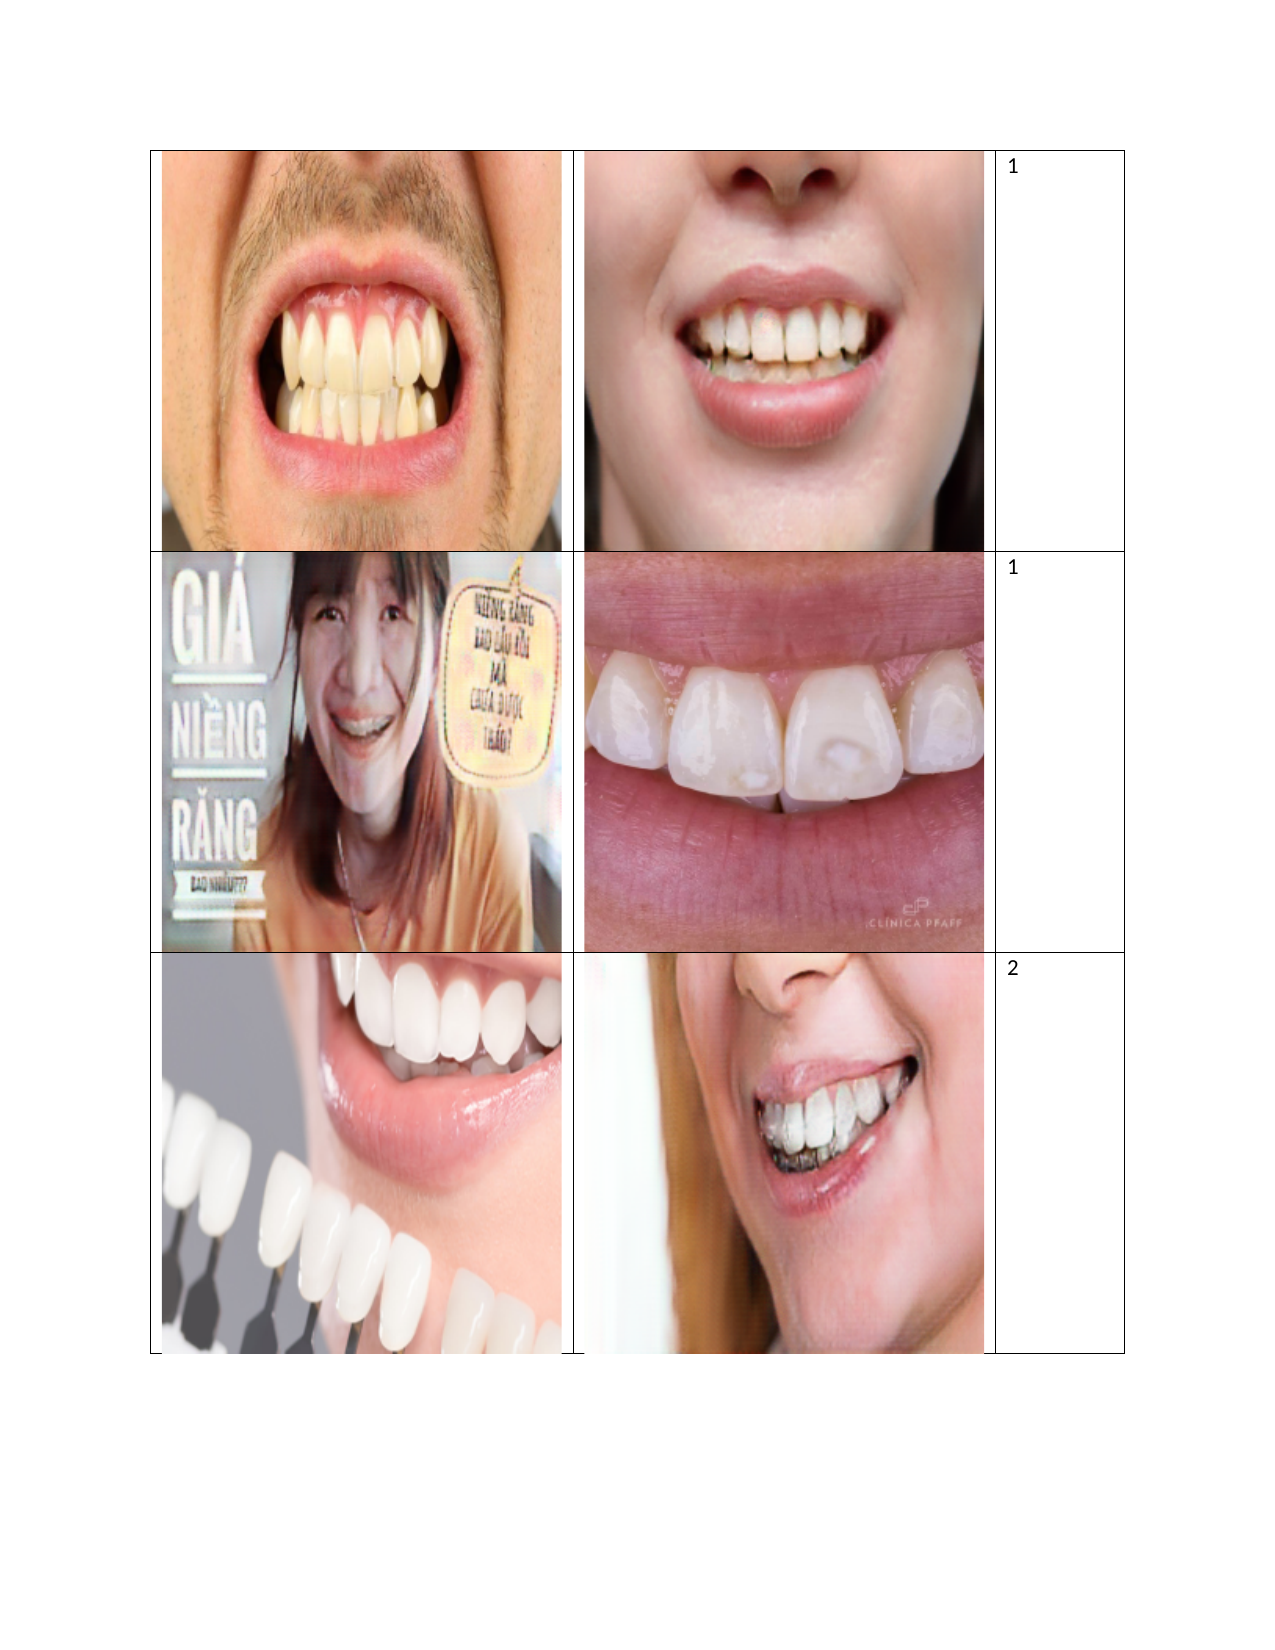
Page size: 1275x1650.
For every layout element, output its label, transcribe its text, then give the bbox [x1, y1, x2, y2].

picture [584, 151, 985, 551]
table_cell 1 [996, 151, 1124, 551]
table_cell [574, 552, 584, 952]
table_cell [562, 151, 573, 551]
table_cell [562, 953, 573, 1353]
table_cell [574, 151, 584, 551]
picture [161, 552, 562, 952]
table_cell [562, 552, 573, 952]
table_cell [151, 552, 161, 952]
table_cell [985, 953, 995, 1353]
picture [584, 552, 985, 952]
picture [584, 953, 985, 1354]
table_cell [151, 151, 161, 551]
picture [161, 953, 562, 1354]
table_cell [985, 151, 995, 551]
table_cell [574, 953, 584, 1353]
picture [161, 151, 562, 551]
table_cell 2 [996, 953, 1124, 1353]
table_cell [151, 953, 161, 1353]
table_cell 1 [996, 552, 1124, 952]
table_cell [985, 552, 995, 952]
